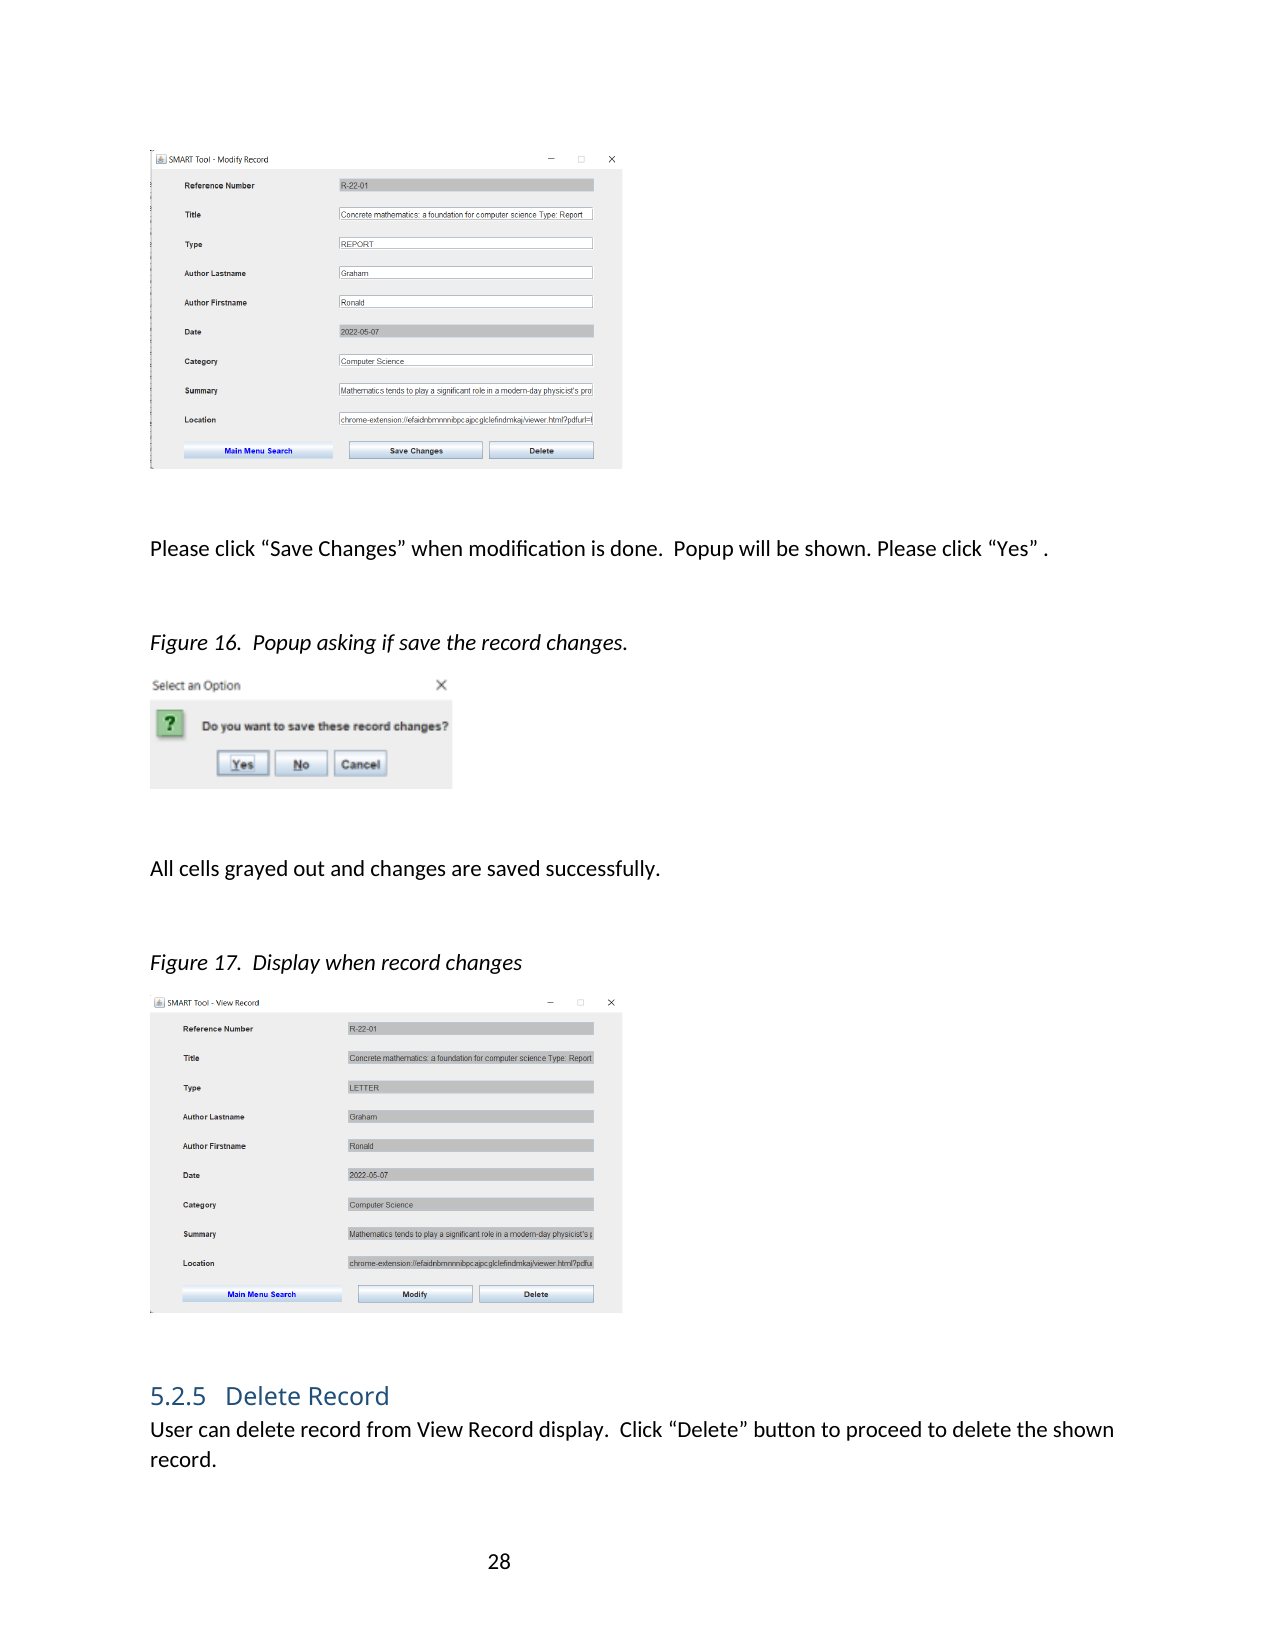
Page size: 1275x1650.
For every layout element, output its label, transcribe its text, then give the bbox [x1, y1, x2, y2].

text User can delete record from View Record display. Click “Delete” button to proceed to delete the shown record. [150, 1415, 1125, 1474]
picture [150, 995, 623, 1313]
text Please click “Save Changes” when modification is done. Popup will be shown. Please click “Yes” . [150, 534, 1125, 562]
text All cells grayed out and changes are saved successfully. [150, 854, 1125, 882]
picture [150, 150, 623, 469]
text Figure 17. Display when record changes [150, 948, 1125, 976]
picture [150, 674, 453, 789]
text Figure 16. Popup asking if save the record changes. [150, 628, 1125, 656]
subtitle Delete Record [150, 1379, 1125, 1413]
